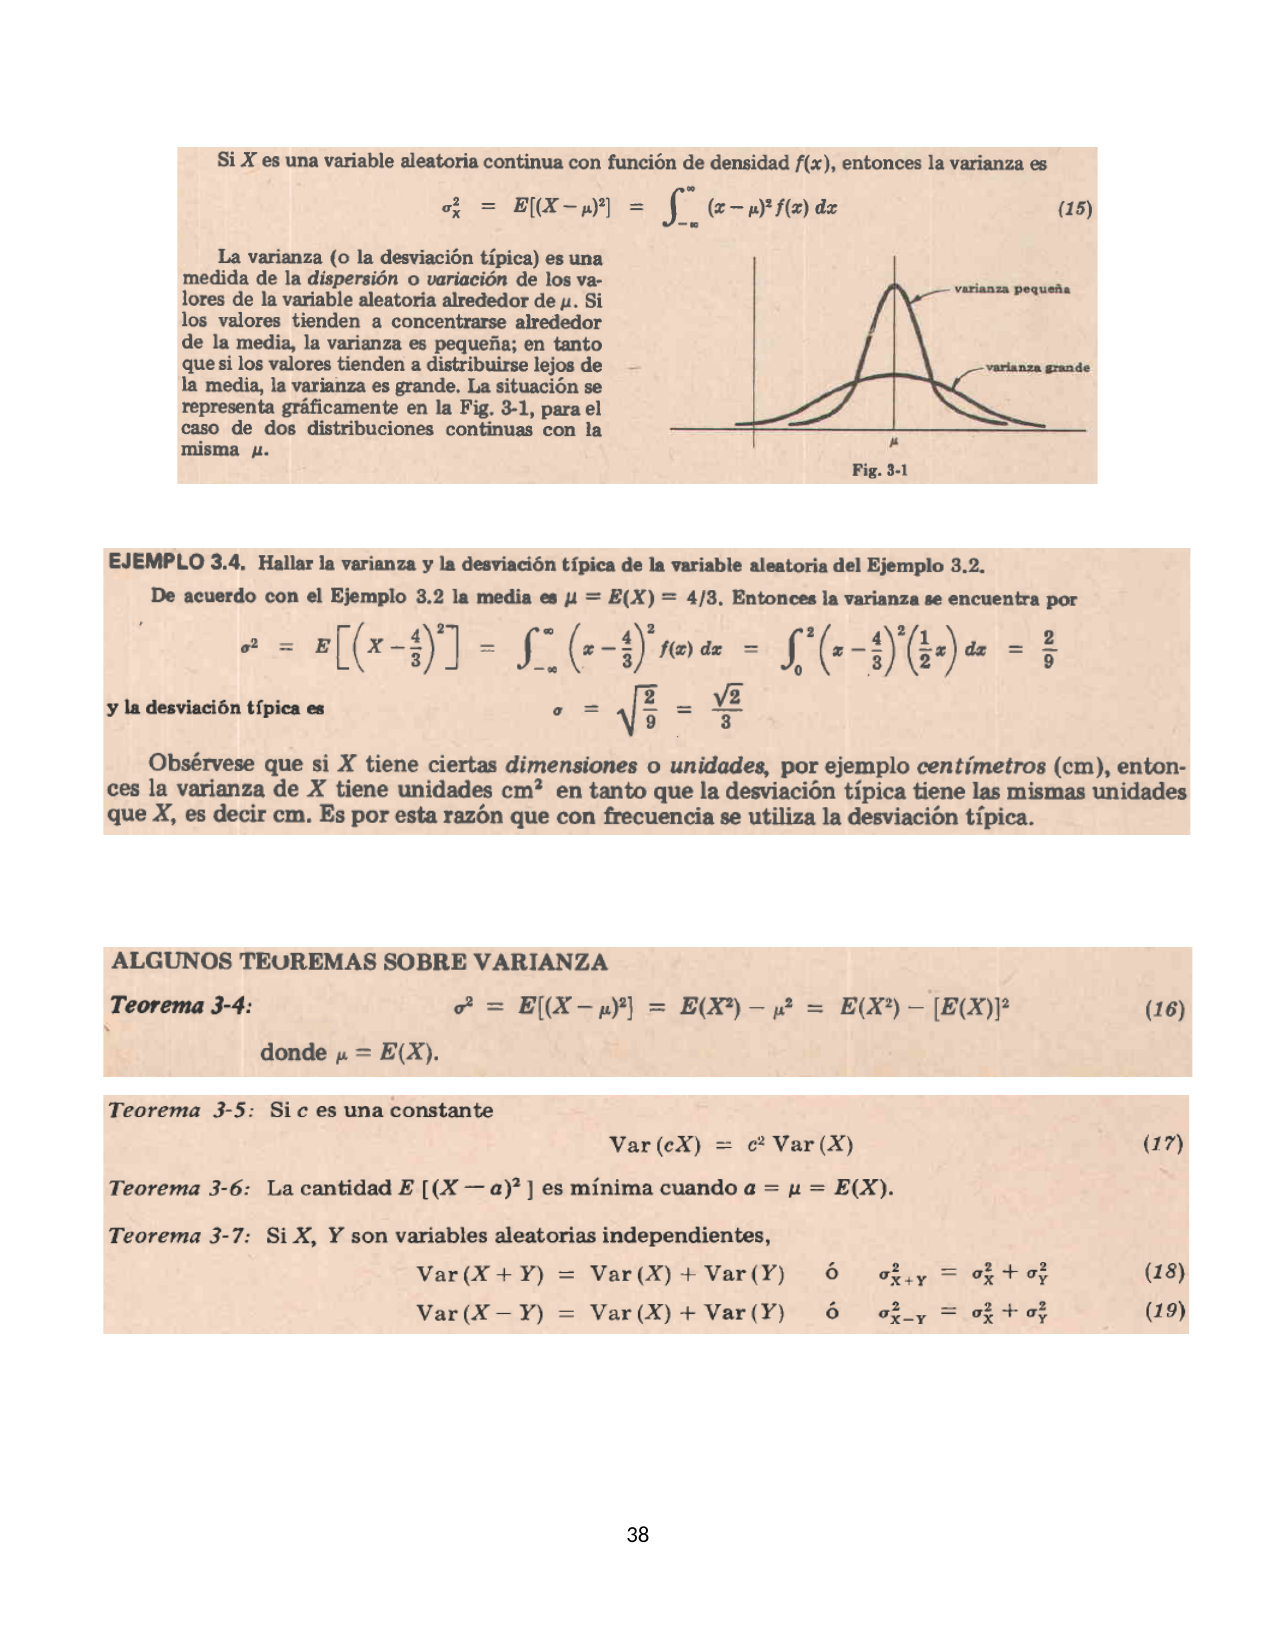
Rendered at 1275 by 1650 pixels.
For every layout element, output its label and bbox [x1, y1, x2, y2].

picture [177, 147, 1098, 484]
picture [103, 1095, 1190, 1334]
picture [103, 548, 1191, 835]
picture [103, 947, 1193, 1077]
